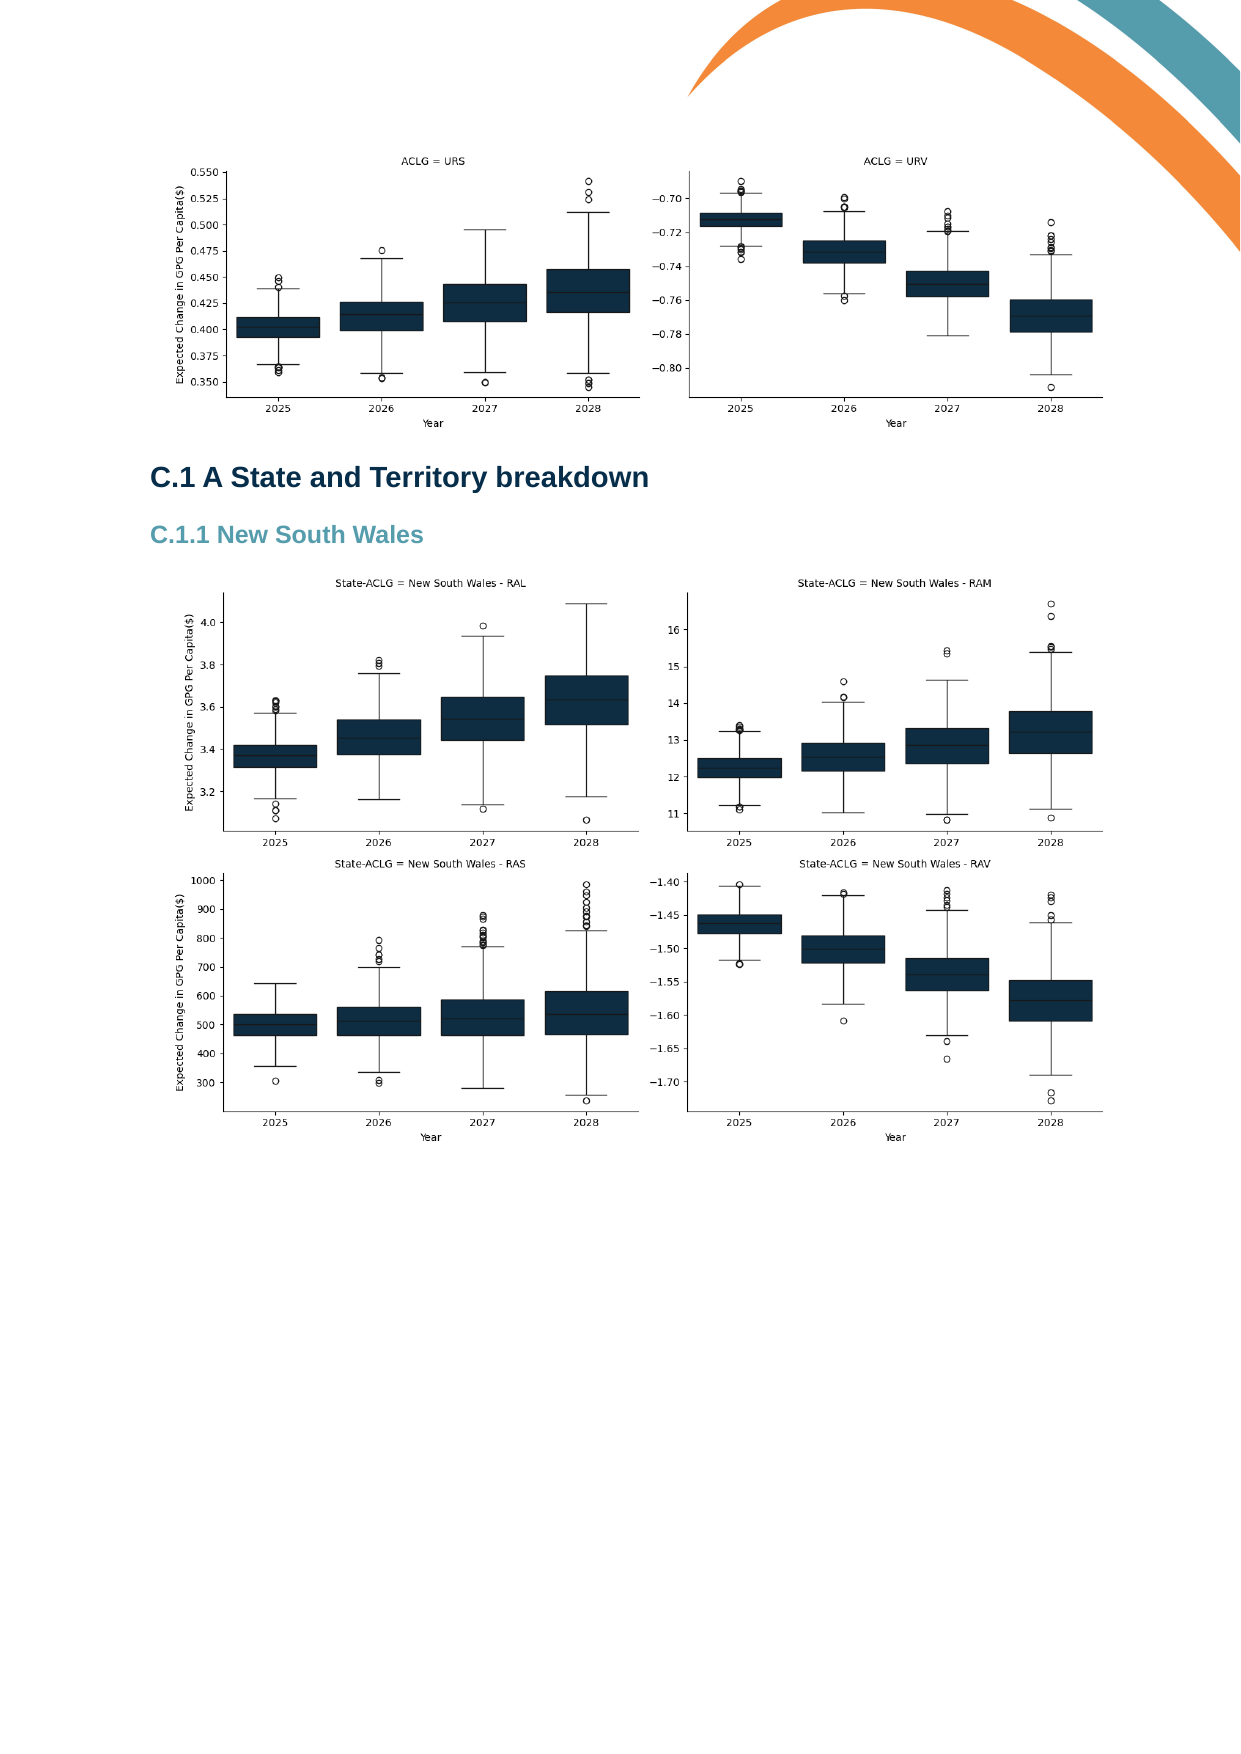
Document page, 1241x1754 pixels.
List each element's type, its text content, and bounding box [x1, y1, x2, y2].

picture [168, 571, 1109, 1150]
subtitle C.1 A State and Territory breakdown [150, 460, 1090, 494]
picture [19, 0, 1241, 436]
subtitle C.1.1 New South Wales [150, 520, 1090, 548]
